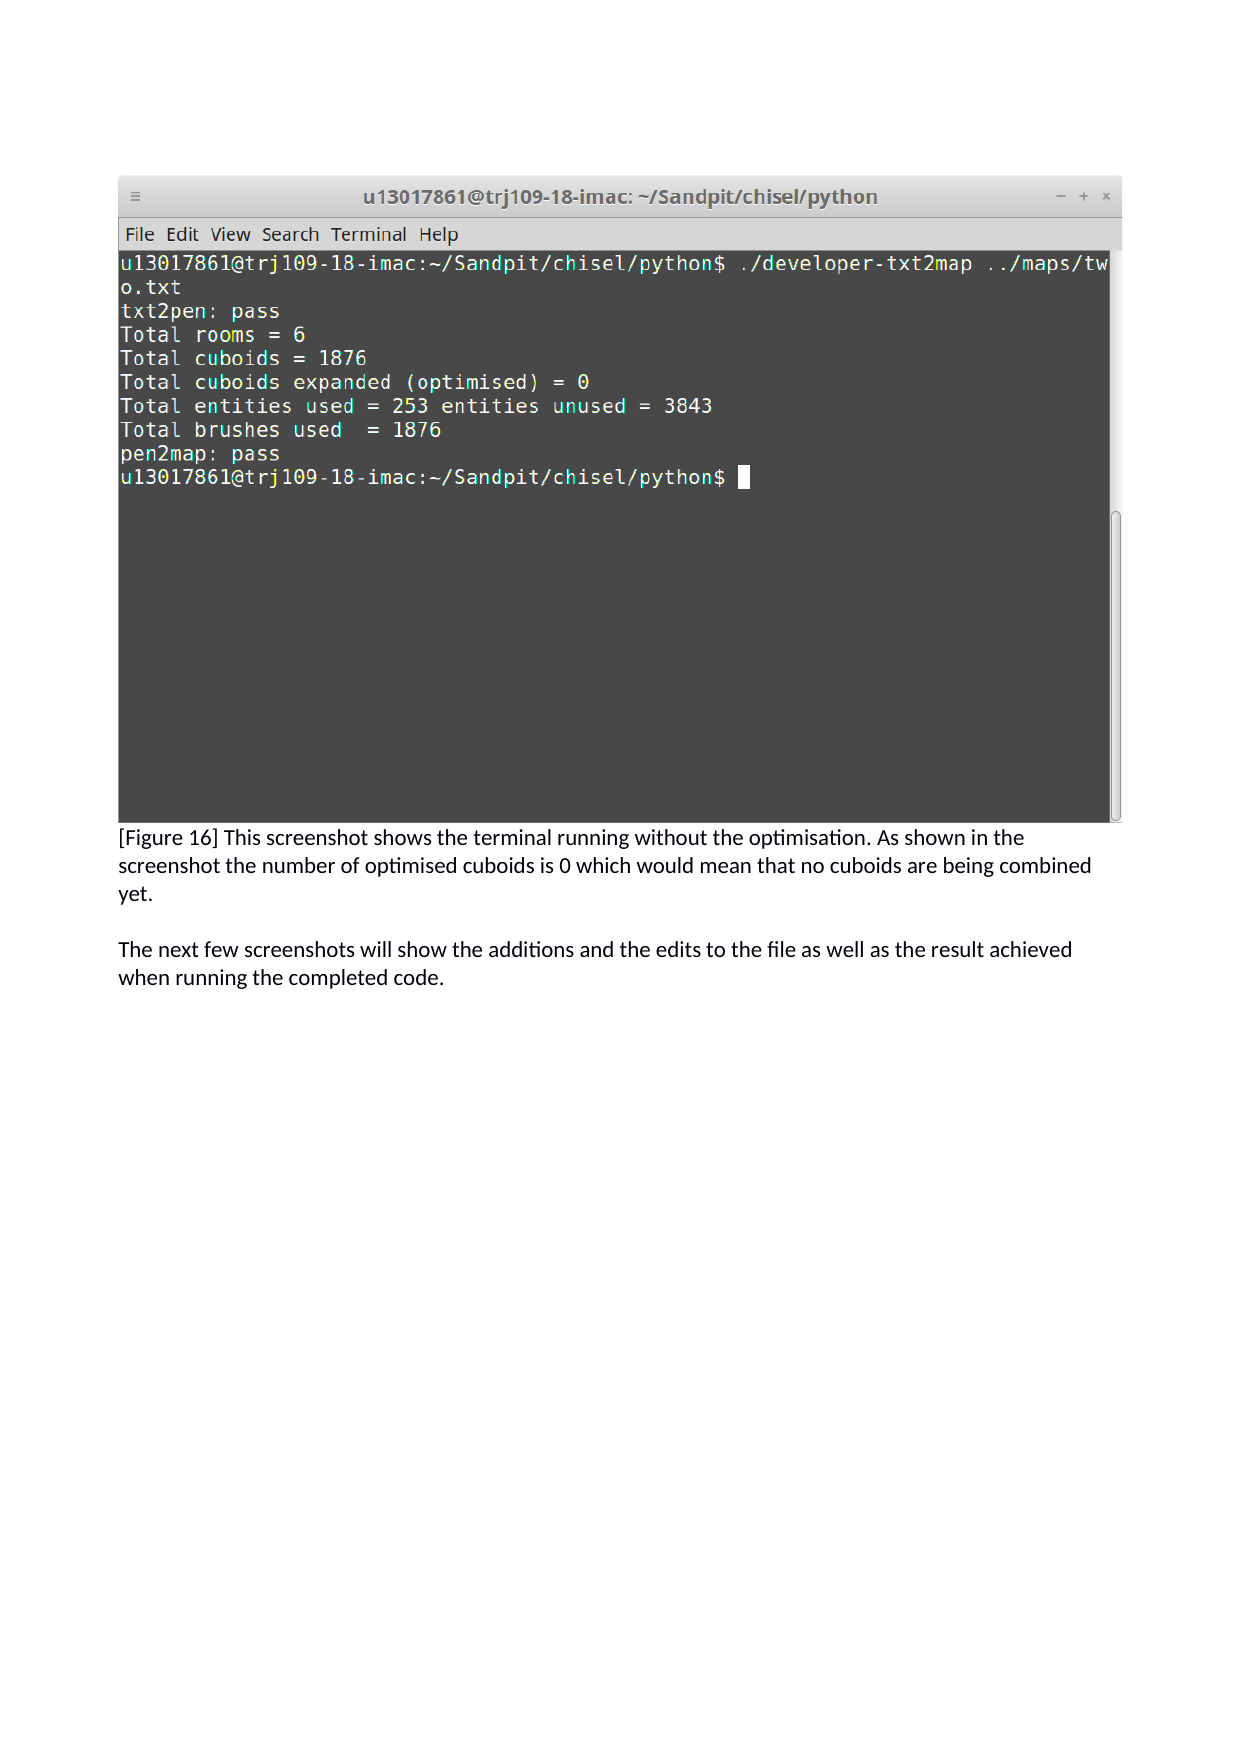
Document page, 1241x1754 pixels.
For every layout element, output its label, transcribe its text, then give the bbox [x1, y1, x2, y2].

text The next few screenshots will show the additions and the edits to the file as well as the result achieved when running the completed code. [118, 935, 1122, 991]
picture [118, 175, 1123, 823]
text [Figure 16] This screenshot shows the terminal running without the optimisation. As shown in the screenshot the number of optimised cuboids is 0 which would mean that no cuboids are being combined yet. [118, 823, 1122, 907]
